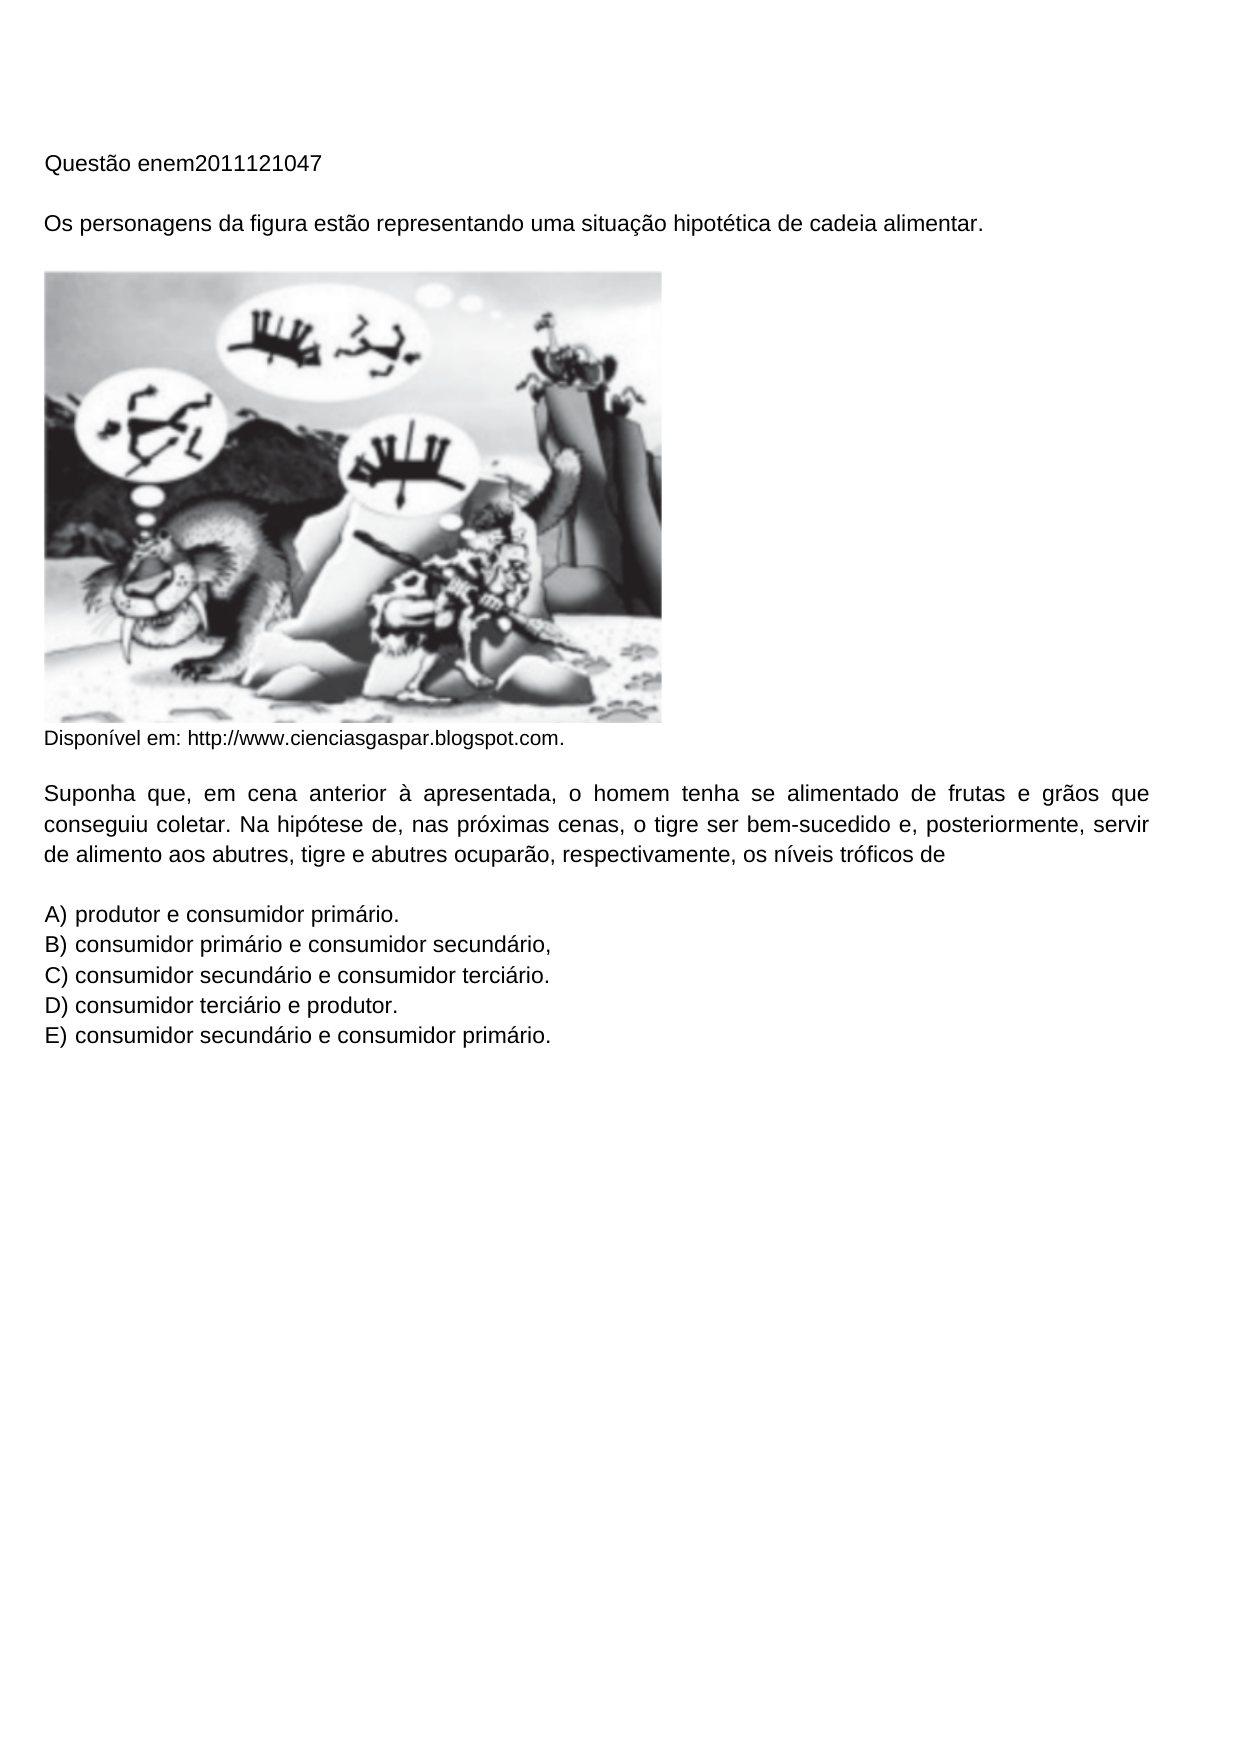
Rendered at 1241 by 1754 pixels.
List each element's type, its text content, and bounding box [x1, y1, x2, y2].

list consumidor secundário e consumidor terciário. [44, 962, 1151, 988]
list consumidor terciário e produtor. [44, 992, 1151, 1018]
text Suponha que, em cena anterior à apresentada, o homem tenha se alimentado de frutas e grãos que conseguiu coletar. Na hipótese de, nas próximas cenas, o tigre ser bem-sucedido e, posteriormente, servir de alimento aos abutres, tigre e abutres ocuparão, respectivamente, os níveis tróficos de [44, 780, 1151, 867]
text Os personagens da figura estão representando uma situação hipotética de cadeia alimentar. [44, 210, 1151, 237]
picture [43, 270, 662, 723]
text Disponível em: http://www.cienciasgaspar.blogspot.com. [44, 726, 1151, 750]
list produtor e consumidor primário. [44, 901, 1151, 928]
text Questão enem2011121047 [44, 150, 1151, 176]
list consumidor primário e consumidor secundário, [44, 931, 1151, 958]
list consumidor secundário e consumidor primário. [44, 1022, 1151, 1048]
